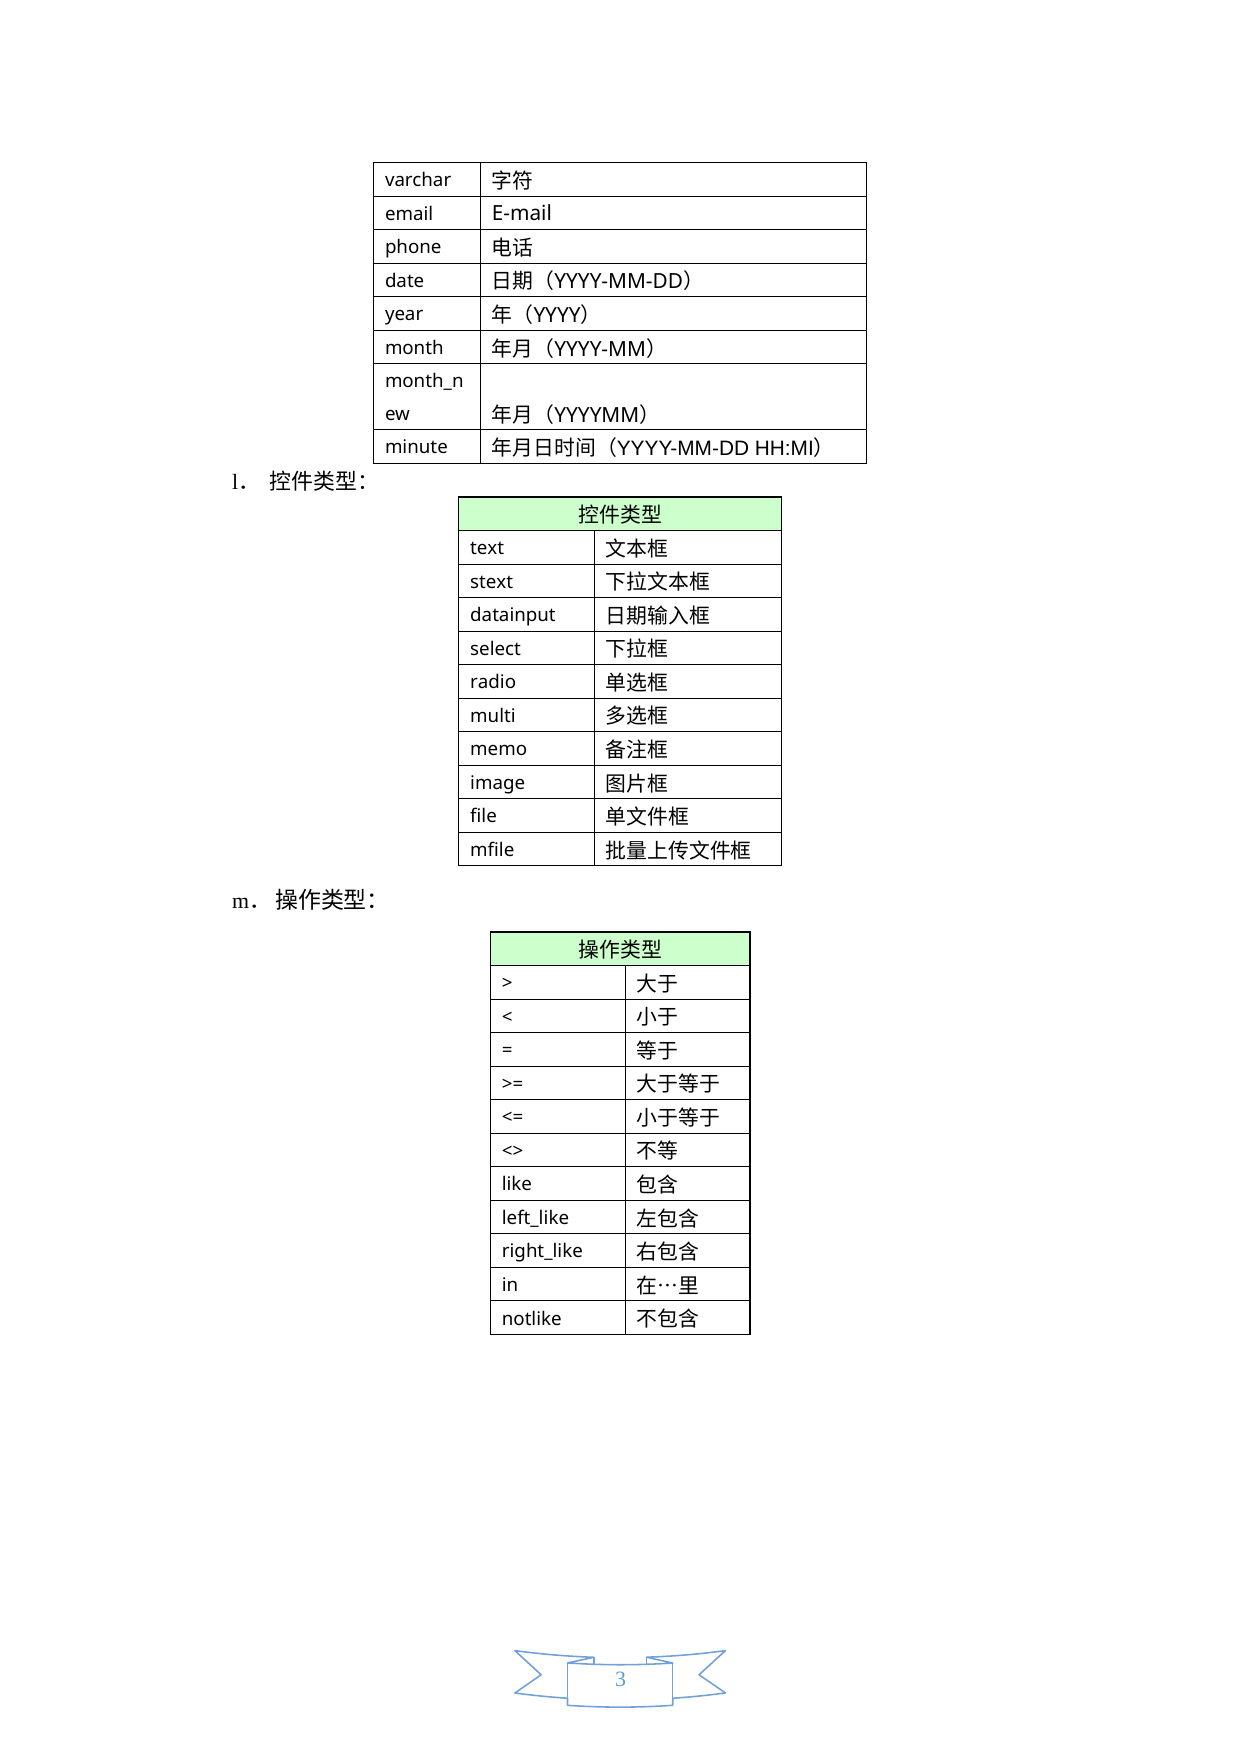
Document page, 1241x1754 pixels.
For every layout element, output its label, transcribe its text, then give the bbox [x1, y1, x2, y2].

table_cell 图片框 [595, 766, 781, 798]
table_header 控件类型 [459, 498, 781, 530]
table_cell 不等 [626, 1134, 749, 1166]
table_cell notlike [491, 1301, 625, 1334]
table_cell <> [491, 1134, 625, 1166]
table_cell 小于 [626, 1000, 749, 1032]
table_header 操作类型 [491, 933, 749, 965]
table_cell 字符 [481, 163, 866, 196]
table_cell 不包含 [626, 1301, 749, 1334]
table_cell email [374, 197, 480, 229]
table_cell multi [459, 699, 594, 731]
table_cell 电话 [481, 230, 866, 263]
table_cell memo [459, 732, 594, 765]
table_cell 多选框 [595, 699, 781, 731]
table_cell in [491, 1268, 625, 1300]
table_cell 小于等于 [626, 1100, 749, 1133]
table_cell date [374, 264, 480, 296]
table_cell 大于 [626, 966, 749, 998]
table_cell <= [491, 1100, 625, 1133]
list 控件类型： [232, 464, 1053, 496]
table_cell 批量上传文件框 [595, 833, 781, 865]
table_cell stext [459, 565, 594, 597]
table_cell text [459, 531, 594, 563]
table_cell month_new [374, 364, 480, 429]
table_cell 日期（YYYY-MM-DD） [481, 264, 866, 296]
table_cell month [374, 331, 480, 363]
list 操作类型： [232, 866, 1053, 931]
table_cell 下拉文本框 [595, 565, 781, 597]
table_cell datainput [459, 598, 594, 631]
table_cell phone [374, 230, 480, 263]
table_cell file [459, 799, 594, 832]
table_cell 左包含 [626, 1201, 749, 1233]
table_cell 年月（YYYYMM） [481, 364, 866, 429]
table_cell 年月（YYYY-MM） [481, 331, 866, 363]
table_cell like [491, 1167, 625, 1200]
table_cell left_like [491, 1201, 625, 1233]
table_cell 在…里 [626, 1268, 749, 1300]
table_cell E-mail [481, 197, 866, 229]
table_cell minute [374, 430, 480, 463]
table_cell < [491, 1000, 625, 1032]
table_cell 单选框 [595, 665, 781, 698]
table_cell select [459, 632, 594, 664]
table_cell 单文件框 [595, 799, 781, 832]
table_cell radio [459, 665, 594, 698]
table_cell mfile [459, 833, 594, 865]
table_cell 日期输入框 [595, 598, 781, 631]
table_cell 等于 [626, 1033, 749, 1066]
table_cell year [374, 297, 480, 330]
table_cell varchar [374, 163, 480, 196]
table_cell image [459, 766, 594, 798]
table_cell 年（YYYY） [481, 297, 866, 330]
table_cell 右包含 [626, 1234, 749, 1267]
table_cell >= [491, 1067, 625, 1099]
table_cell = [491, 1033, 625, 1066]
table_cell 备注框 [595, 732, 781, 765]
table_cell 文本框 [595, 531, 781, 563]
table_cell 下拉框 [595, 632, 781, 664]
table_cell right_like [491, 1234, 625, 1267]
table_cell > [491, 966, 625, 998]
table_cell 包含 [626, 1167, 749, 1200]
table_cell 大于等于 [626, 1067, 749, 1099]
table_cell 年月日时间（YYYY-MM-DD HH:MI） [481, 430, 866, 463]
